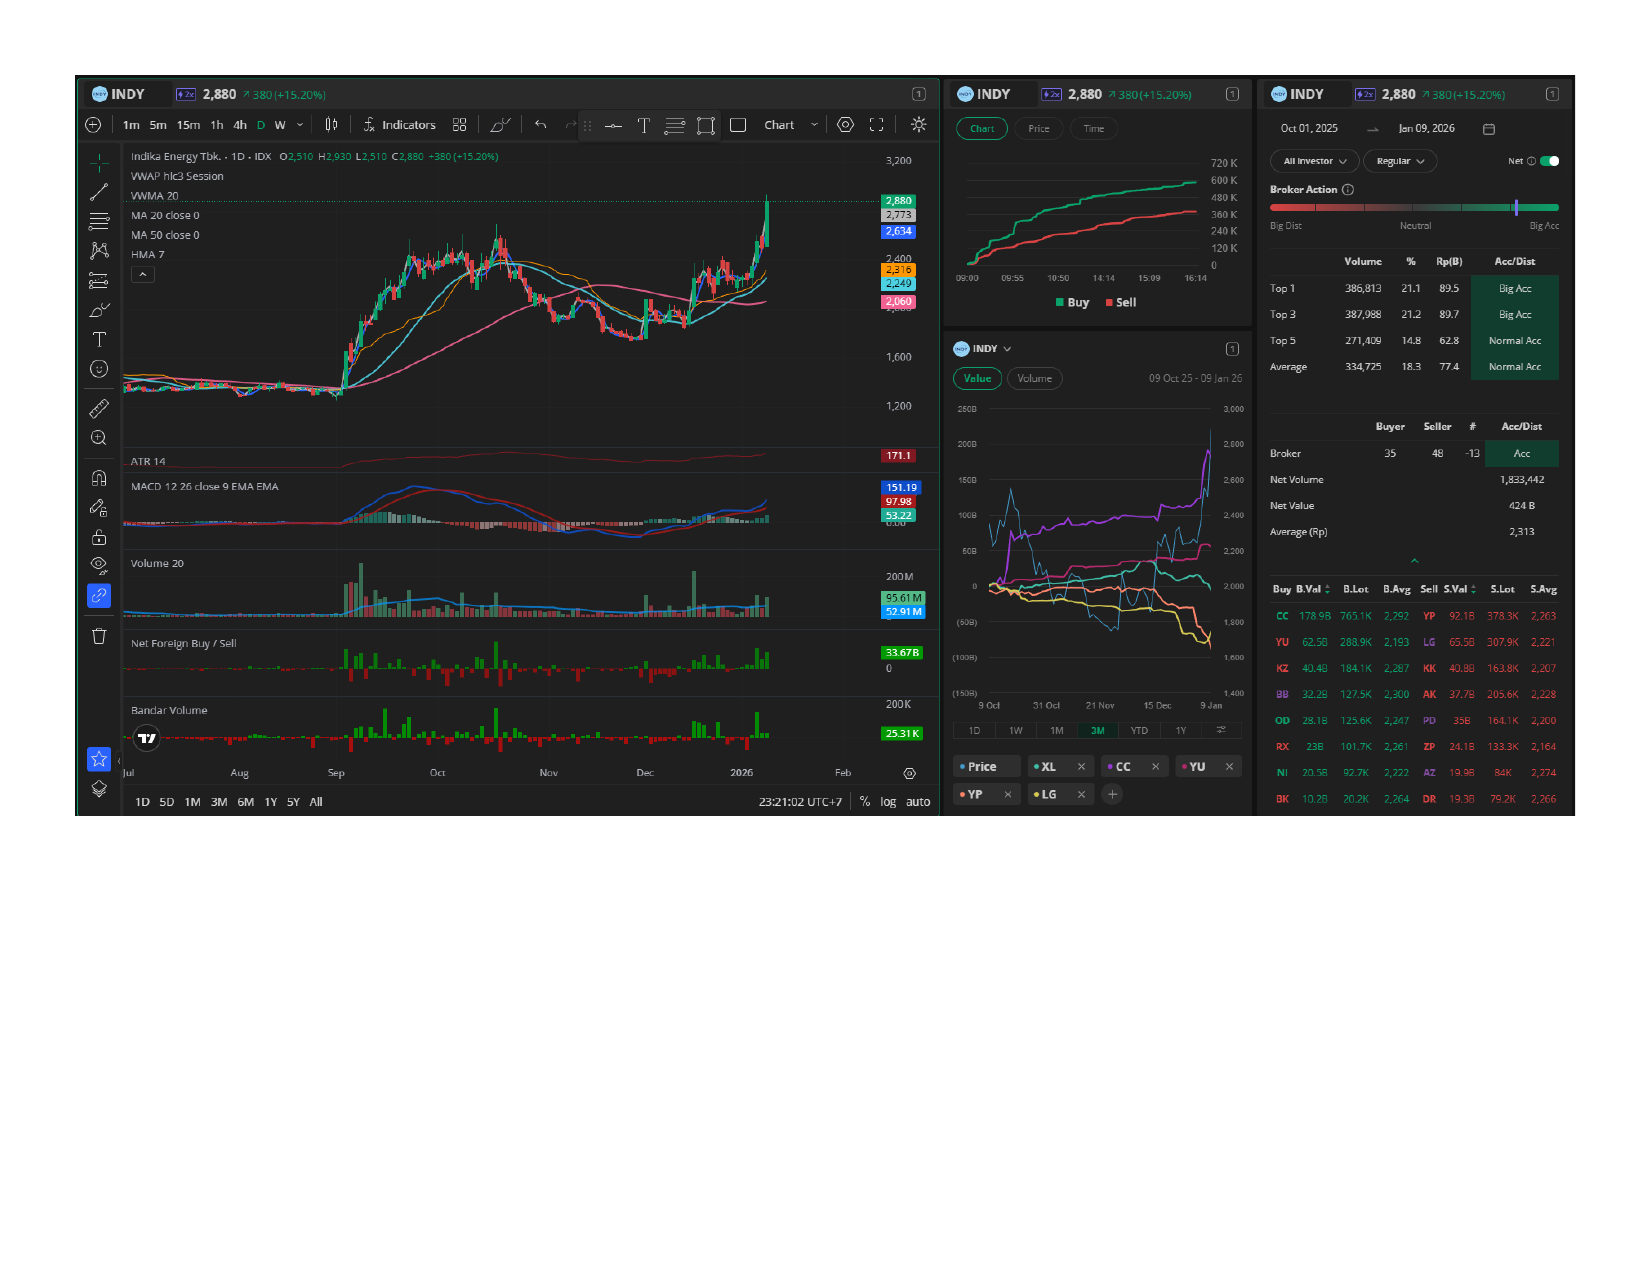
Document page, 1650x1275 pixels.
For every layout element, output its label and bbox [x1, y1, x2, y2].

picture [75, 75, 1575, 816]
